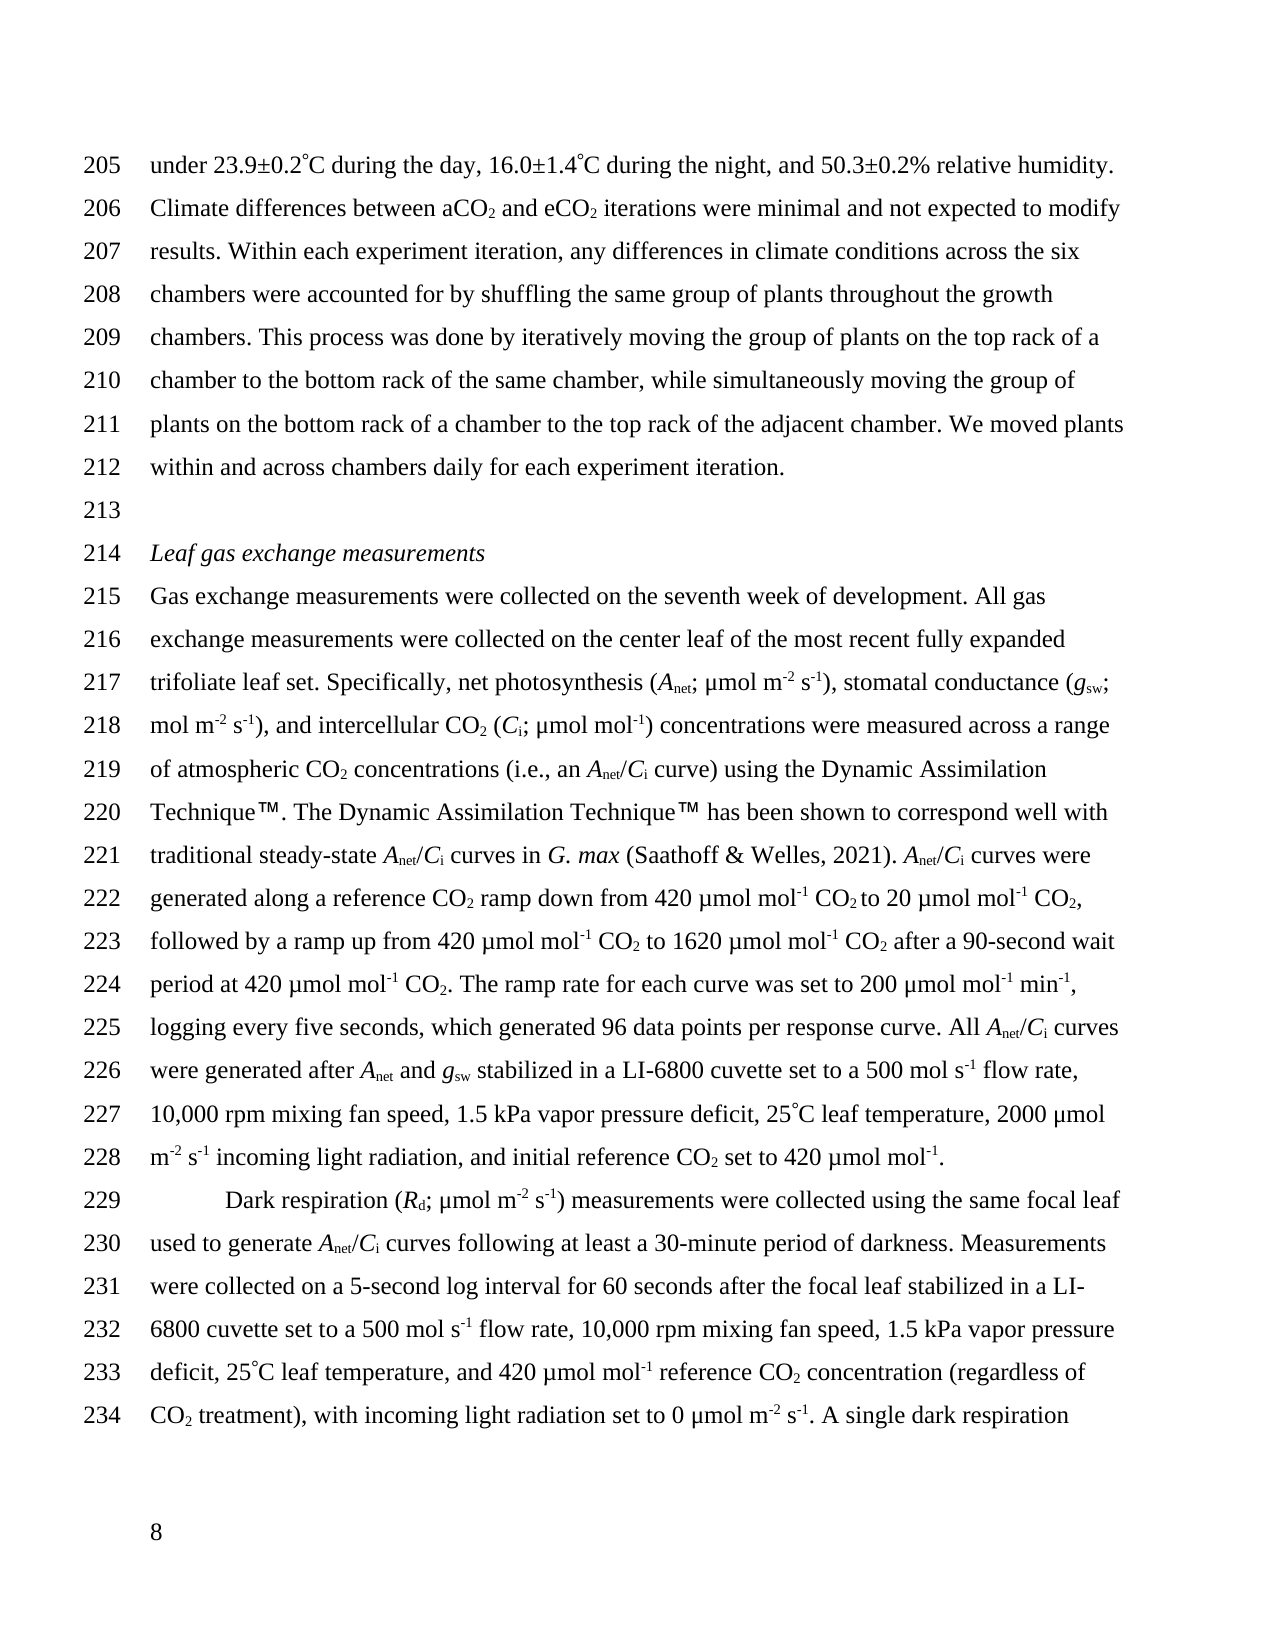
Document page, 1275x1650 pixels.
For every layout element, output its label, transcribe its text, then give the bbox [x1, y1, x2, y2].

text Leaf gas exchange measurements [150, 538, 1125, 567]
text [150, 150, 1125, 481]
text Gas exchange measurements were collected on the seventh week of development. All gas exchange measurements were collected on the center leaf of the most recent fully expanded trifoliate leaf set. Specifically, net photosynthesis (Anet; μmol m-2 s-1), stomatal conductance (gsw; mol m-2 s-1), and intercellular CO2 (Ci; μmol mol-1) concentrations were measured across a range of atmospheric CO2 concentrations (i.e., an Anet/Ci curve) using the Dynamic Assimilation Technique. The Dynamic Assimilation Technique has been shown to correspond well with traditional steady-state Anet/Ci curves in G. max (Saathoff & Welles, 2021). Anet/Ci curves were generated along a reference CO2 ramp down from 420 µmol mol-1 CO2 to 20 µmol mol-1 CO2, followed by a ramp up from 420 µmol mol-1 CO2 to 1620 µmol mol-1 CO2 after a 90-second wait period at 420 µmol mol-1 CO2. The ramp rate for each curve was set to 200 μmol mol-1 min-1, logging every five seconds, which generated 96 data points per response curve. All Anet/Ci curves were generated after Anet and gsw stabilized in a LI-6800 cuvette set to a 500 mol s-1 flow rate, 10,000 rpm mixing fan speed, 1.5 kPa vapor pressure deficit, 25C leaf temperature, 2000 μmol m-2 s-1 incoming light radiation, and initial reference CO2 set to 420 µmol mol-1. [150, 581, 1125, 1171]
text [150, 1185, 1125, 1429]
